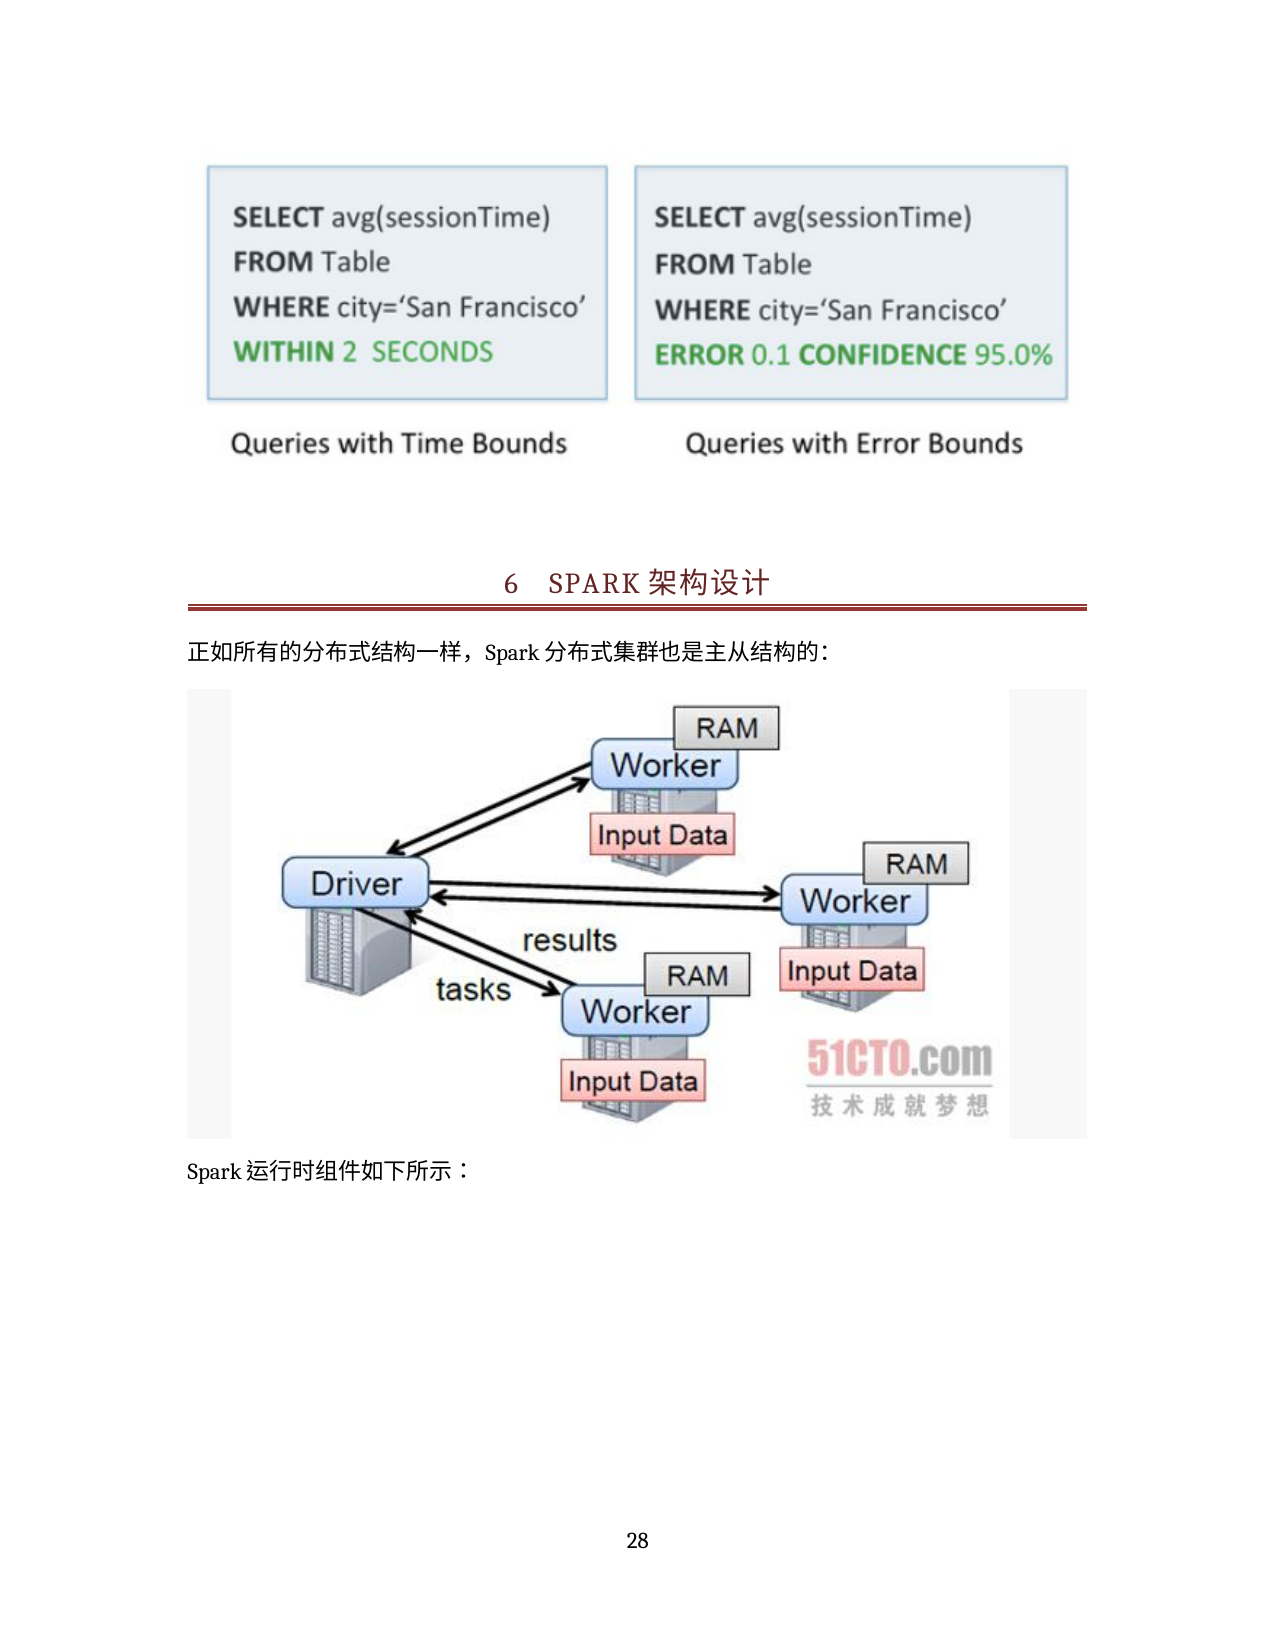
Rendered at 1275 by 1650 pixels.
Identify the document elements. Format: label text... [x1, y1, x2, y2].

subtitle Spark架构设计 [187, 560, 1087, 611]
picture [231, 689, 1010, 1139]
text Spark运行时组件如下所示： [187, 1155, 1087, 1186]
text 正如所有的分布式结构一样，Spark分布式集群也是主从结构的： [187, 633, 1087, 667]
